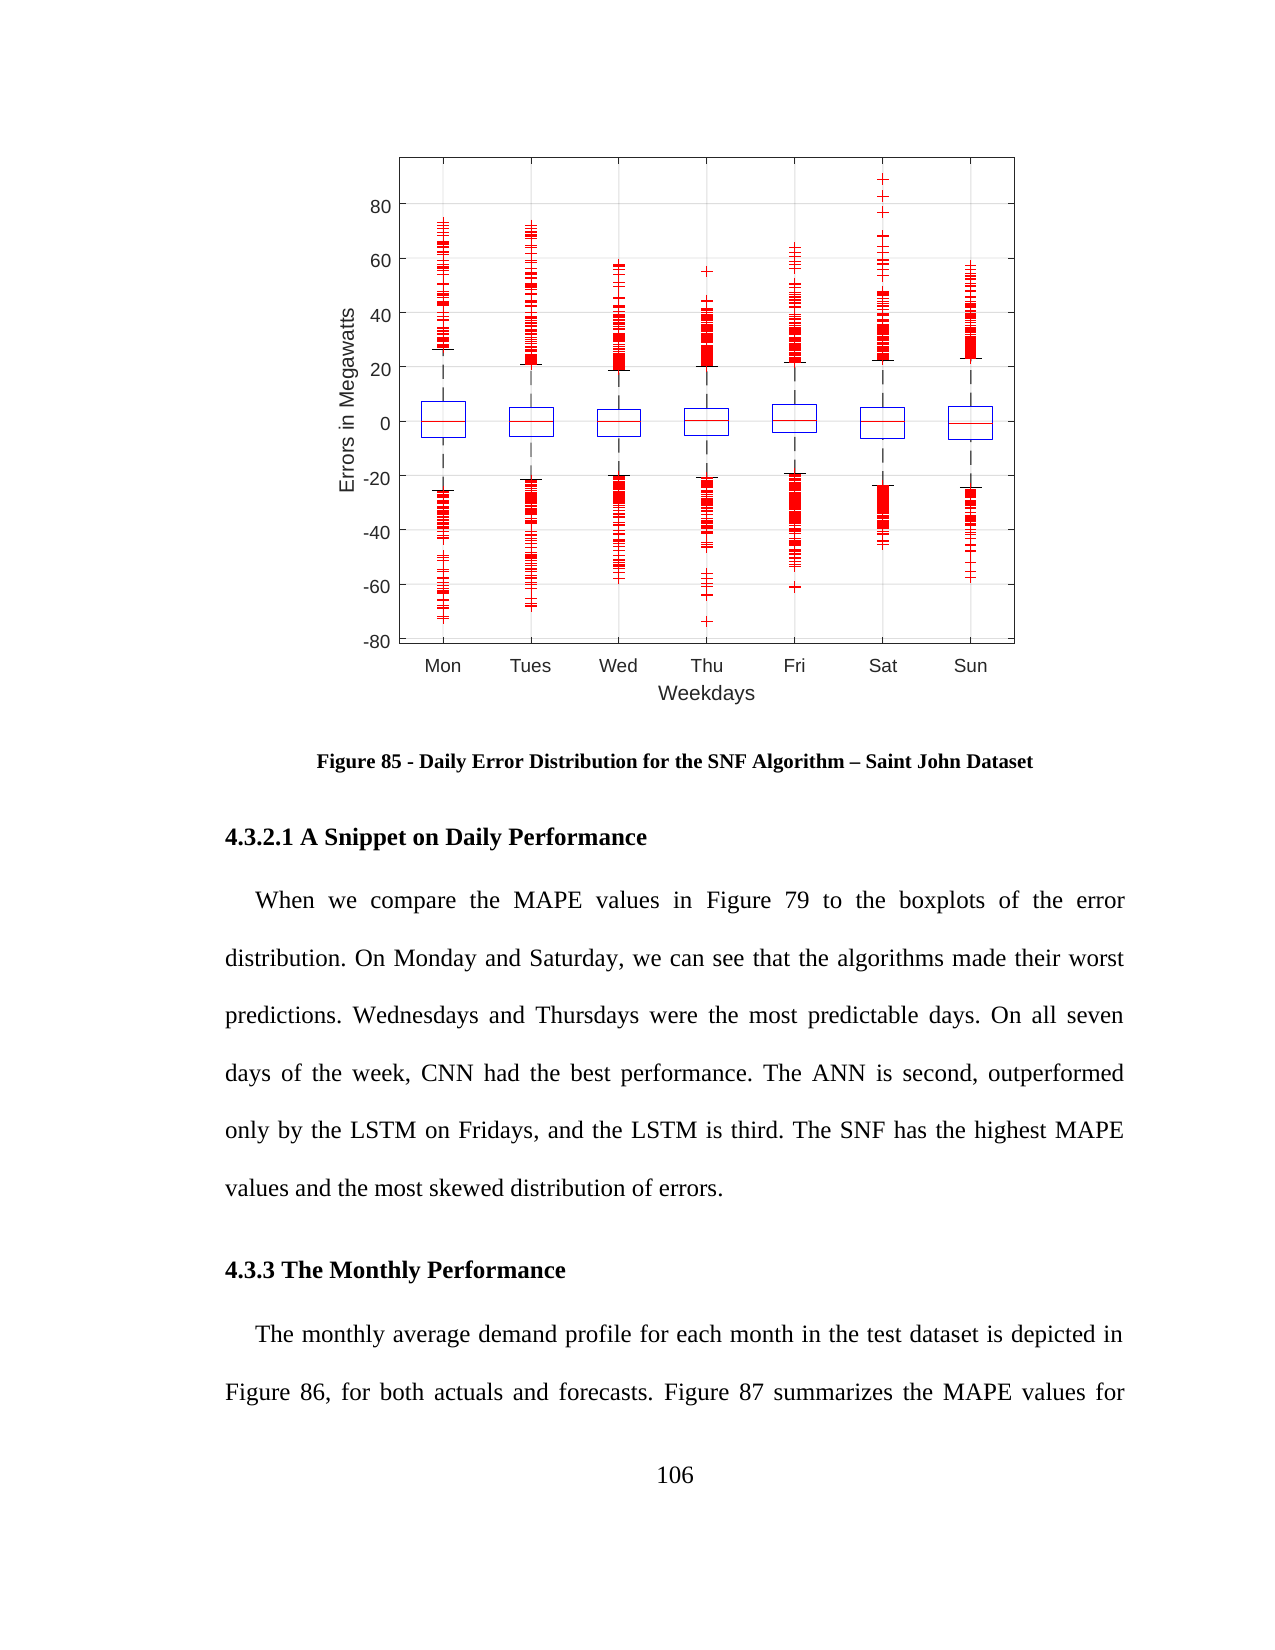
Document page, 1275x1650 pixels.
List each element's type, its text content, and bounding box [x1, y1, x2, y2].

subtitle 4.3.2.1 A Snippet on Daily Performance [225, 822, 1125, 851]
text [225, 1319, 1125, 1406]
text When we compare the MAPE values in Figure 79 to the boxplots of the error distribution. On Monday and Saturday, we can see that the algorithms made their worst predictions. Wednesdays and Thursdays were the most predictable days. On all seven days of the week, CNN had the best performance. The ANN is second, outperformed only by the LSTM on Fridays, and the LSTM is third. The SNF has the highest MAPE values and the most skewed distribution of errors. [225, 886, 1125, 1202]
subtitle 4.3.3 The Monthly Performance [225, 1256, 1125, 1284]
